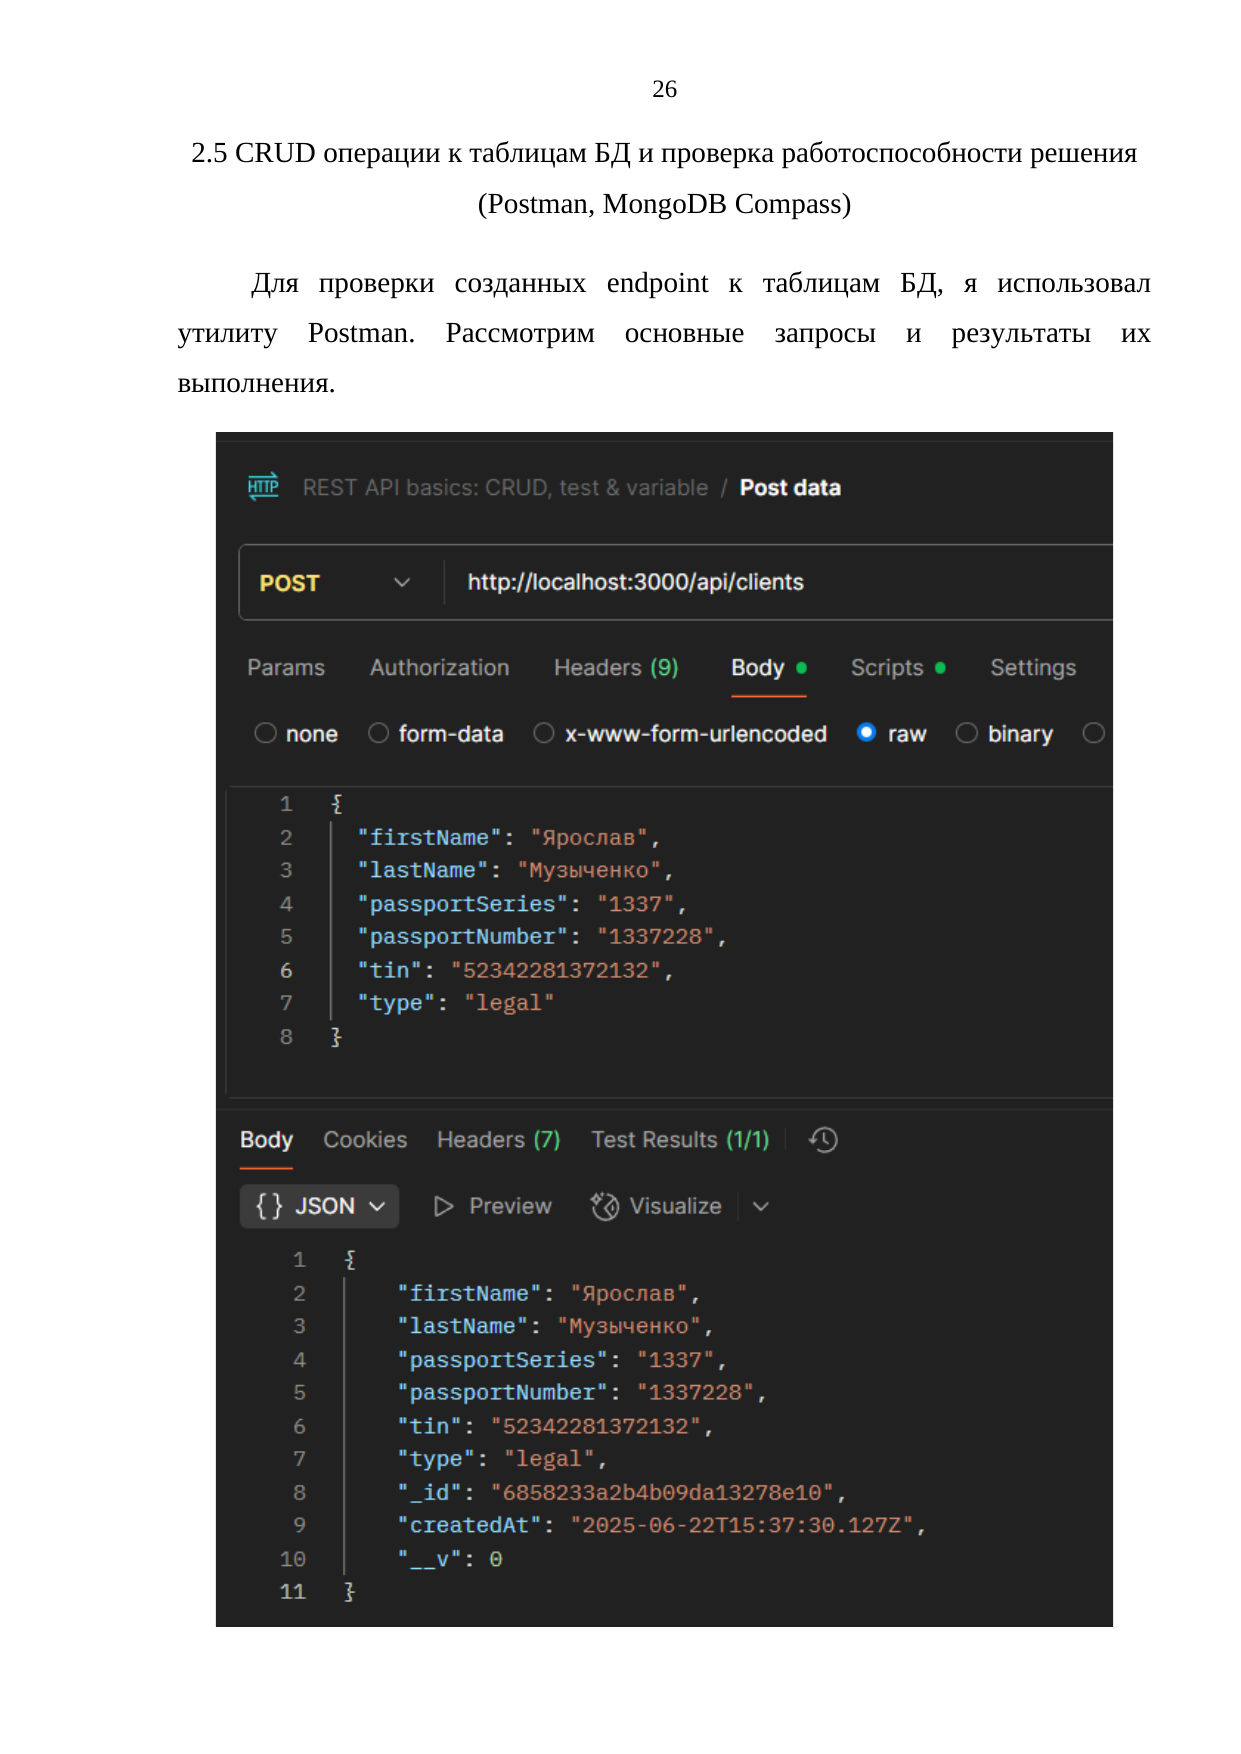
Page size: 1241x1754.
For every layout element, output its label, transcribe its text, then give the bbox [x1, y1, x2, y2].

picture [215, 432, 1114, 1627]
subtitle 2.5 CRUD операции к таблицам БД и проверка работоспособности решения (Postman, MongoDB Compass) [177, 135, 1152, 219]
text Для проверки созданных endpoint к таблицам БД, я использовал утилиту Postman. Рассмотрим основные запросы и результаты их выполнения. [177, 265, 1152, 399]
